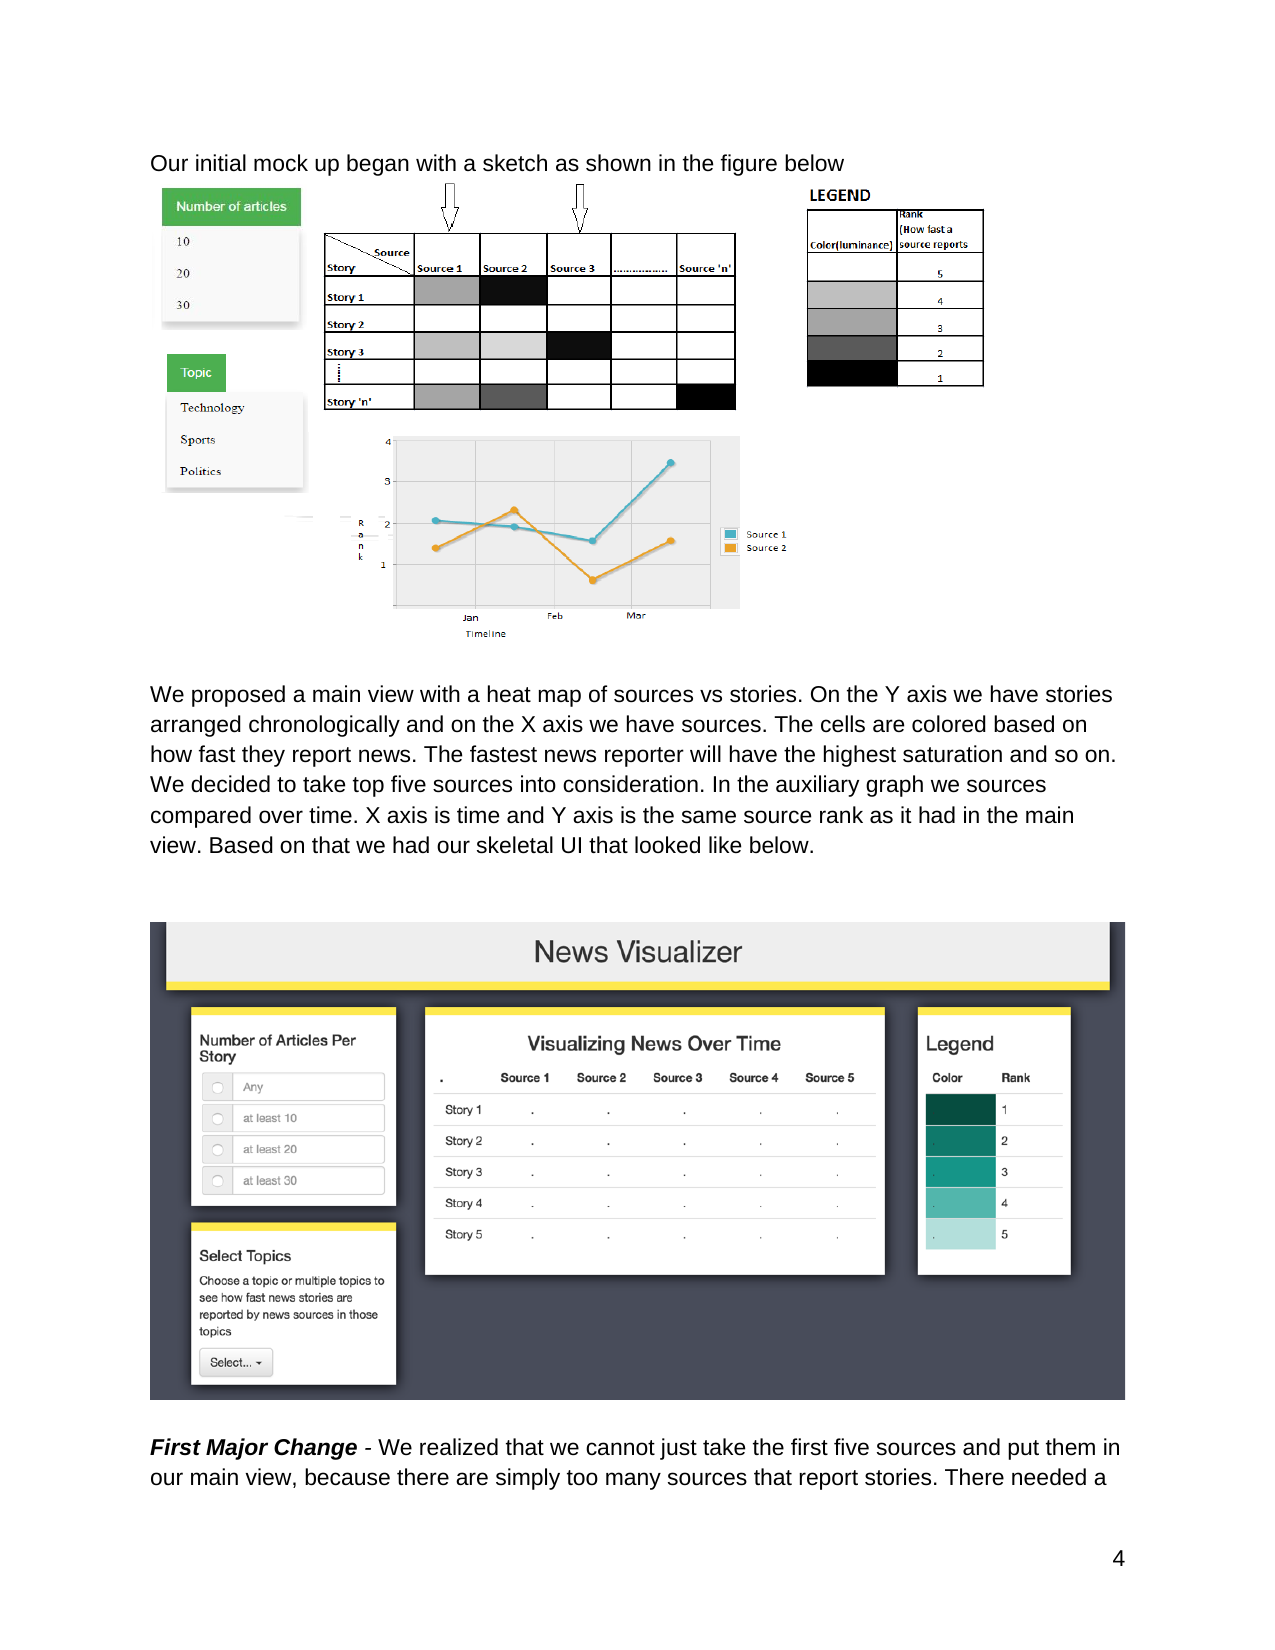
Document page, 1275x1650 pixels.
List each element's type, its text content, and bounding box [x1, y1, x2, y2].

picture [150, 922, 1125, 1400]
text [150, 1433, 1125, 1490]
picture [150, 180, 994, 647]
text We proposed a main view with a heat map of sources vs stories. On the Y axis we have stories arranged chronologically and on the X axis we have sources. The cells are colored based on how fast they report news. The fastest news reporter will have the highest saturation and so on. We decided to take top five sources into consideration. In the auxiliary graph we sources compared over time. X axis is time and Y axis is the same source rank as it had in the main view. Based on that we had our skeletal UI that looked like below. [150, 681, 1125, 858]
